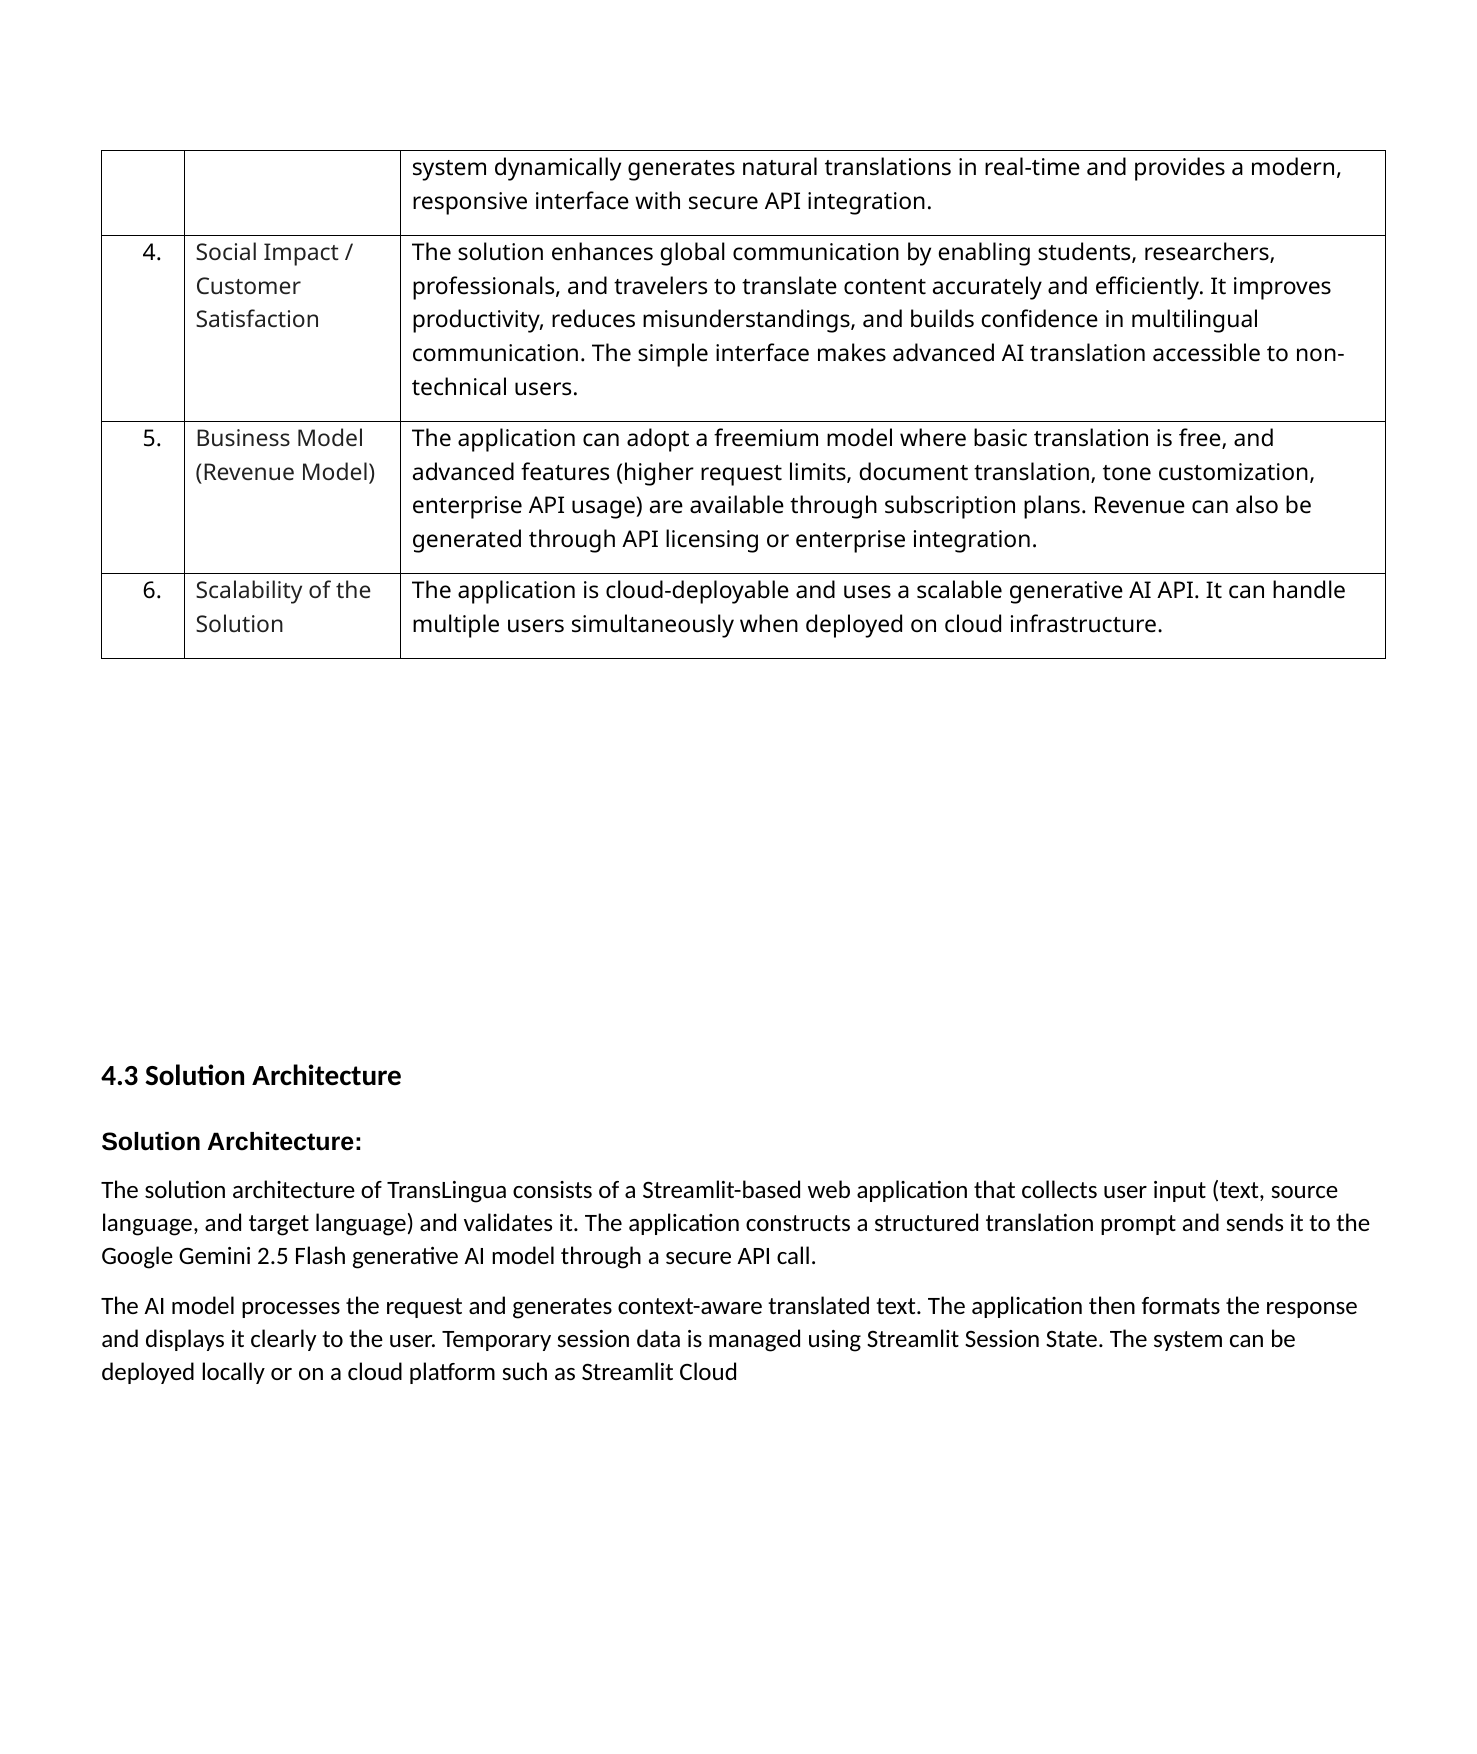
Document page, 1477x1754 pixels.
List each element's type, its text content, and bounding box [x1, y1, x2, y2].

text 4.3 Solution Architecture [101, 1057, 1375, 1092]
table_cell [102, 574, 184, 658]
text Solution Architecture: [101, 1127, 1375, 1156]
table_cell [102, 422, 184, 573]
table_cell [102, 236, 184, 421]
table_cell The solution enhances global communication by enabling students, researchers, professionals, and travelers to translate content accurately and efficiently. It improves productivity, reduces misunderstandings, and builds confidence in multilingual communication. The simple interface makes advanced AI translation accessible to non-technical users. [401, 236, 1385, 421]
text The AI model processes the request and generates context-aware translated text. The application then formats the response and displays it clearly to the user. Temporary session data is managed using Streamlit Session State. The system can be deployed locally or on a cloud platform such as Streamlit Cloud [101, 1290, 1375, 1386]
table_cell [185, 151, 400, 235]
table_cell Social Impact / Customer Satisfaction [185, 236, 400, 421]
table_cell [102, 151, 184, 235]
table_cell Scalability of the Solution [185, 574, 400, 658]
table_cell The application is cloud-deployable and uses a scalable generative AI API. It can handle multiple users simultaneously when deployed on cloud infrastructure. [401, 574, 1385, 658]
text The solution architecture of TransLingua consists of a Streamlit-based web application that collects user input (text, source language, and target language) and validates it. The application constructs a structured translation prompt and sends it to the Google Gemini 2.5 Flash generative AI model through a secure API call. [101, 1174, 1375, 1271]
table_cell The application can adopt a freemium model where basic translation is free, and advanced features (higher request limits, document translation, tone customization, enterprise API usage) are available through subscription plans. Revenue can also be generated through API licensing or enterprise integration. [401, 422, 1385, 573]
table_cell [401, 151, 1385, 235]
table_cell Business Model (Revenue Model) [185, 422, 400, 573]
